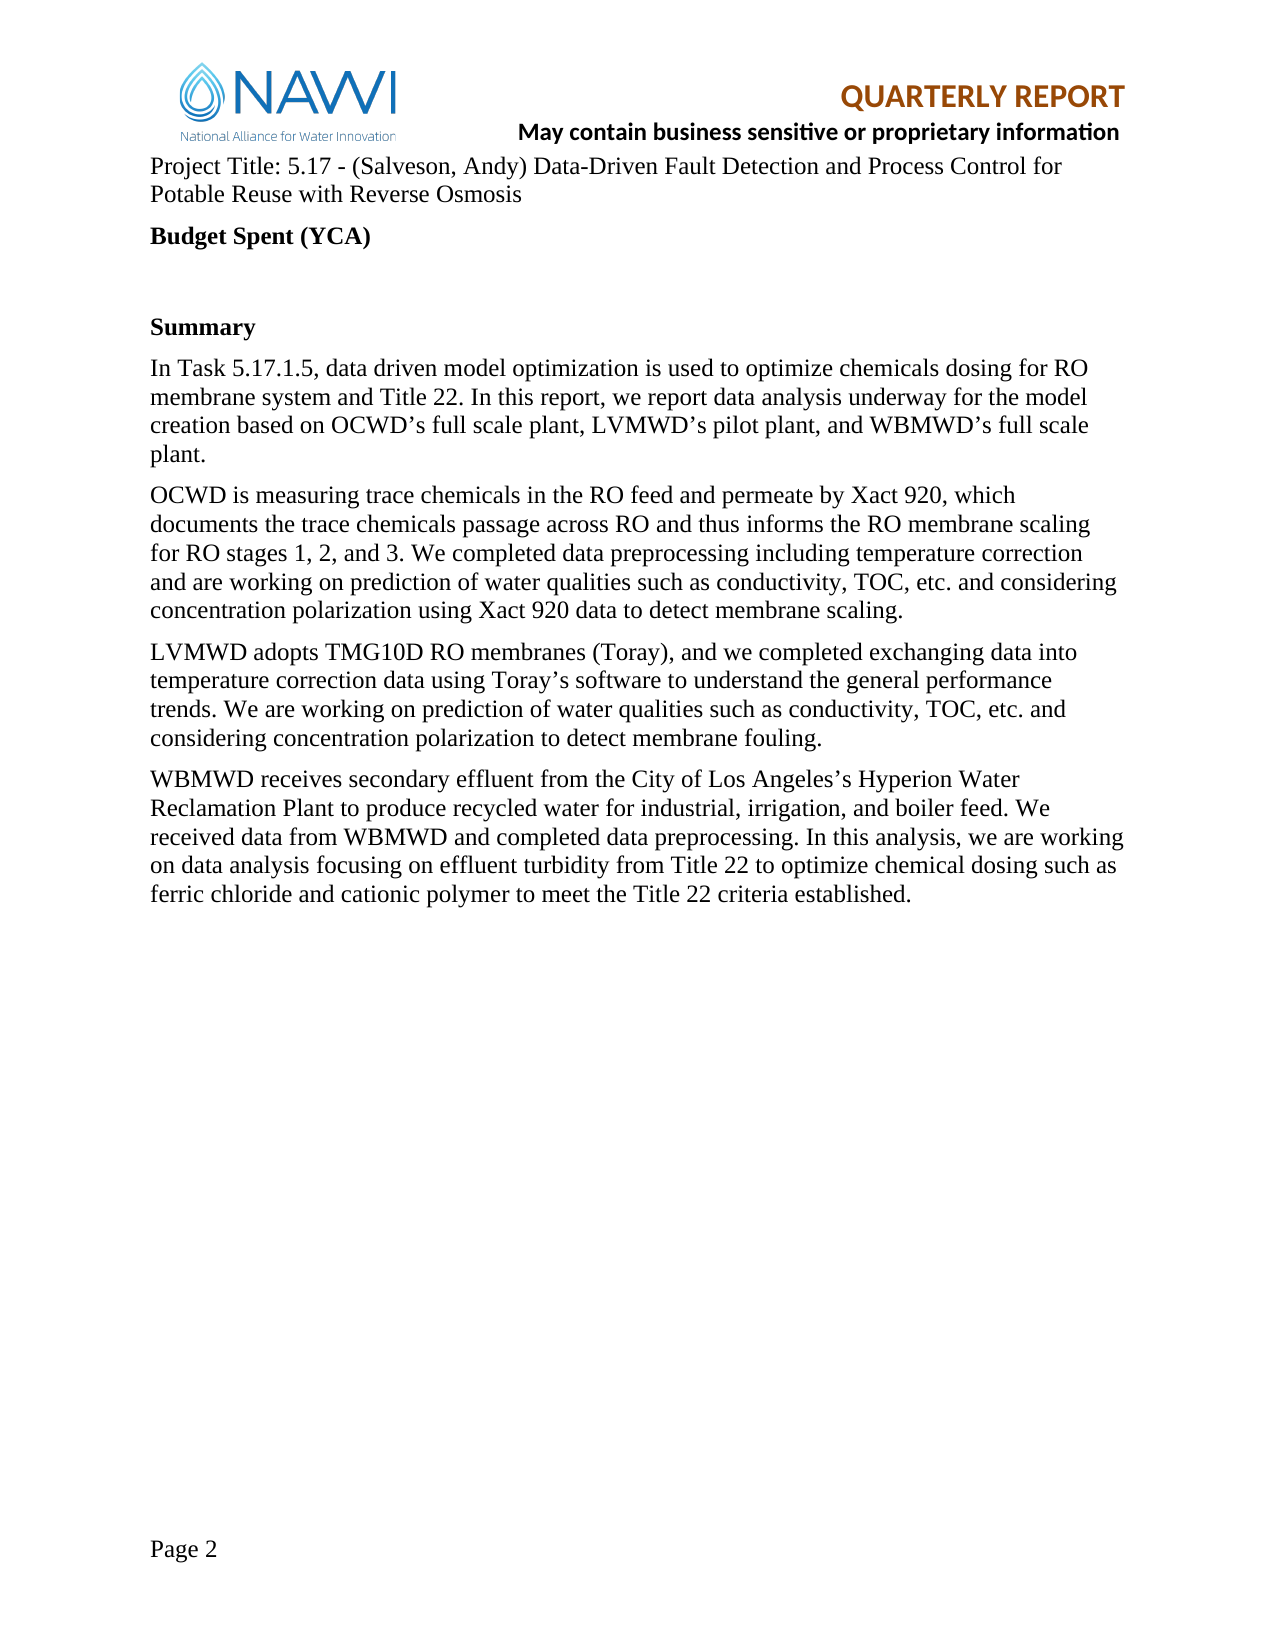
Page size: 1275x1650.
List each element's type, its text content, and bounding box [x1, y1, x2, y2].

text LVMWD adopts TMG10D RO membranes (Toray), and we completed exchanging data into temperature correction data using Toray’s software to understand the general performance trends. We are working on prediction of water qualities such as conductivity, TOC, etc. and considering concentration polarization to detect membrane fouling. [150, 637, 1125, 752]
text WBMWD receives secondary effluent from the City of Los Angeles’s Hyperion Water Reclamation Plant to produce recycled water for industrial, irrigation, and boiler feed. We received data from WBMWD and completed data preprocessing. In this analysis, we are working on data analysis focusing on effluent turbidity from Title 22 to optimize chemical dosing such as ferric chloride and cationic polymer to meet the Title 22 criteria established. [150, 764, 1125, 908]
subtitle Budget Spent (YCA) [150, 221, 1125, 249]
subtitle Summary [150, 312, 1125, 340]
text OCWD is measuring trace chemicals in the RO feed and permeate by Xact 920, which documents the trace chemicals passage across RO and thus informs the RO membrane scaling for RO stages 1, 2, and 3. We completed data preprocessing including temperature correction and are working on prediction of water qualities such as conductivity, TOC, etc. and considering concentration polarization using Xact 920 data to detect membrane scaling. [150, 480, 1125, 624]
text In Task 5.17.1.5, data driven model optimization is used to optimize chemicals dosing for RO membrane system and Title 22. In this report, we report data analysis underway for the model creation based on OCWD’s full scale plant, LVMWD’s pilot plant, and WBMWD’s full scale plant. [150, 353, 1125, 468]
